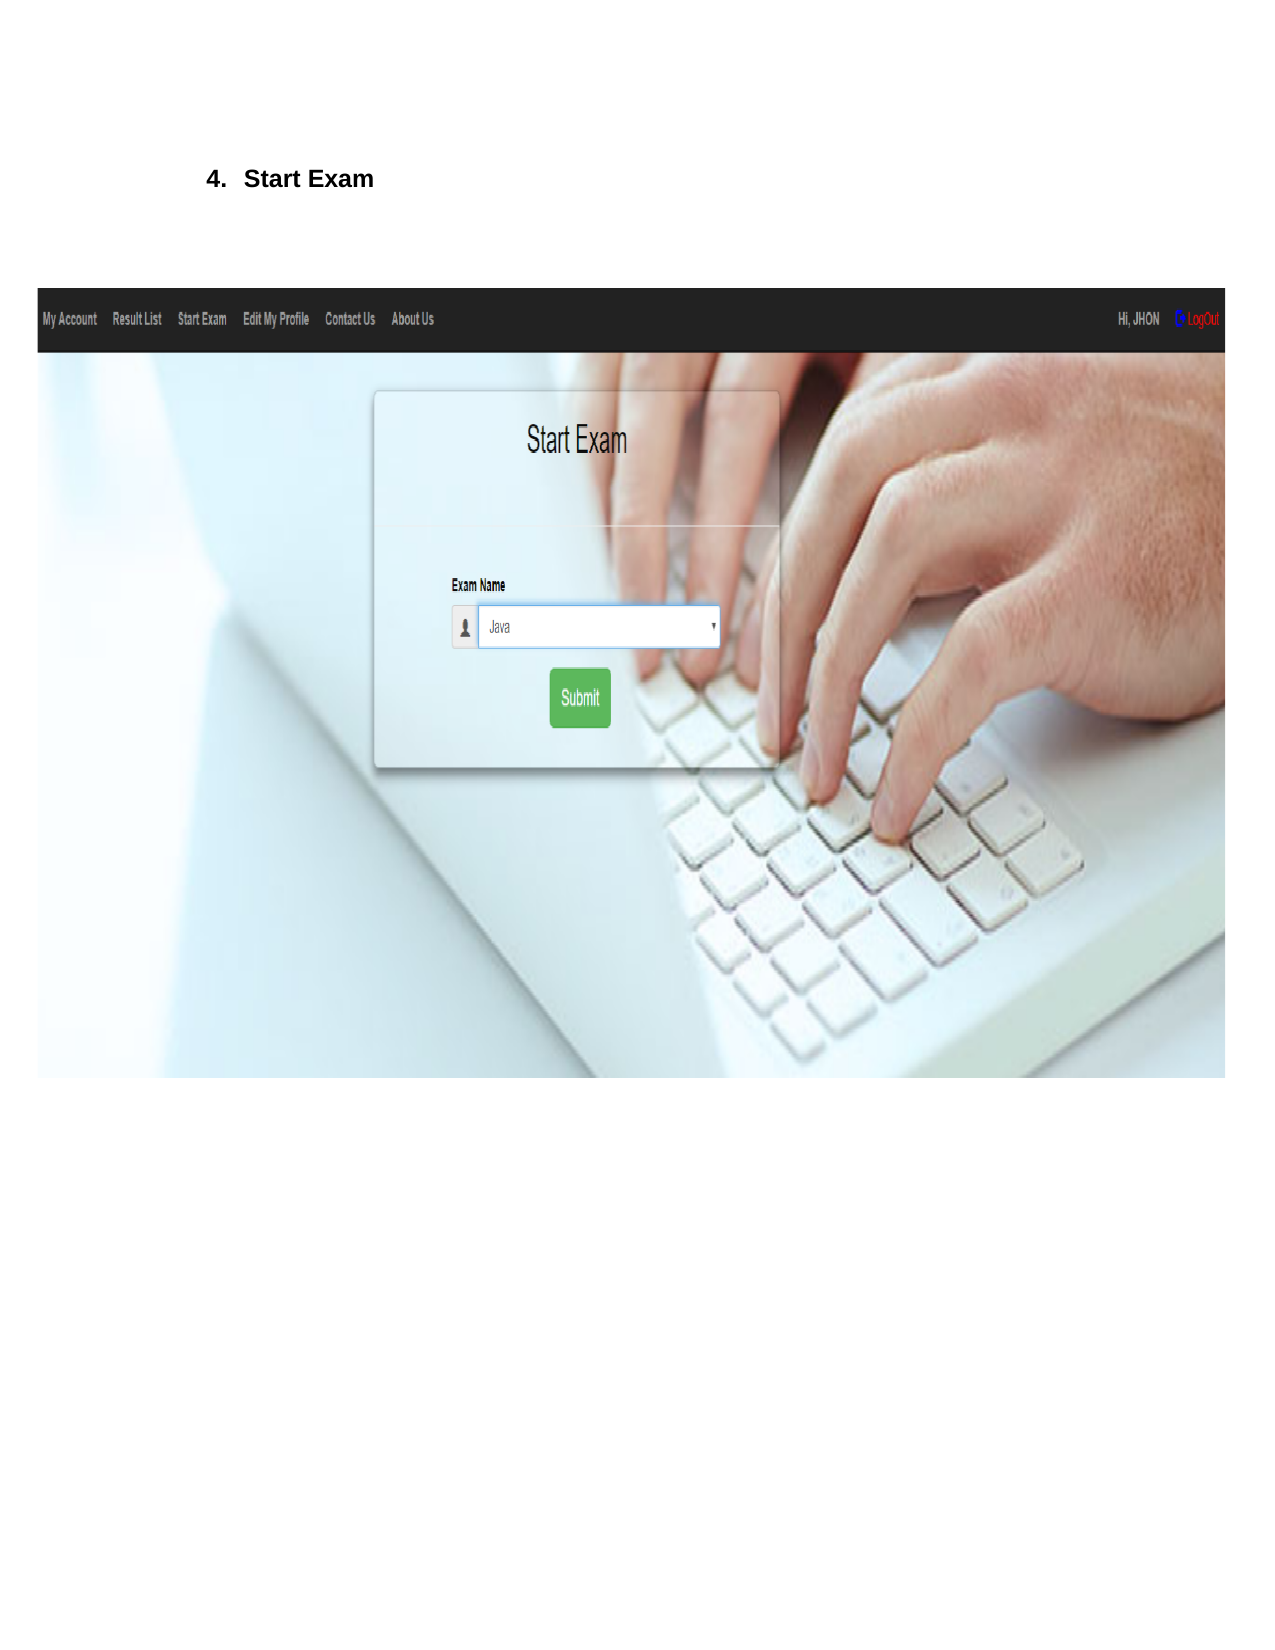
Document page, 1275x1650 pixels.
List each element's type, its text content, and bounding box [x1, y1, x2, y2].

picture [37, 288, 1226, 1078]
list Start Exam [206, 163, 1227, 192]
